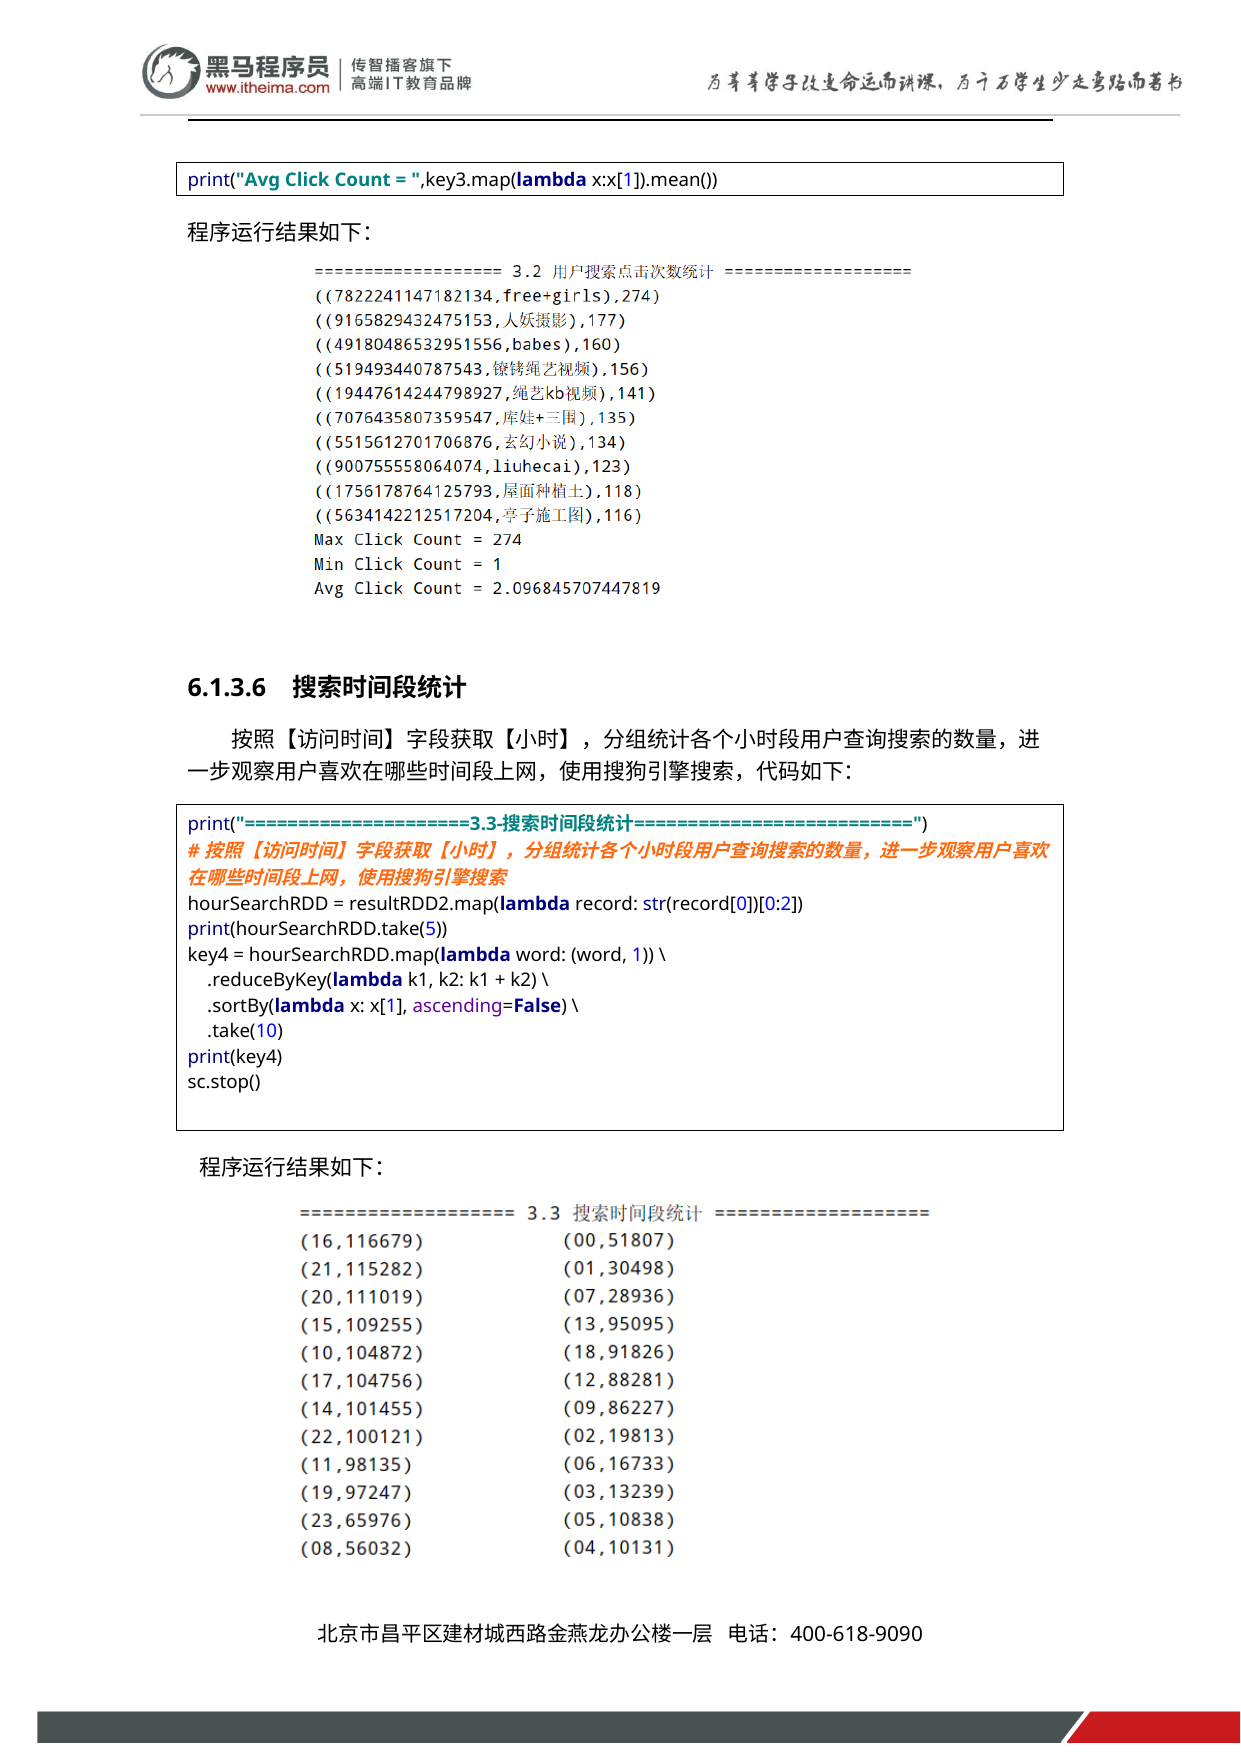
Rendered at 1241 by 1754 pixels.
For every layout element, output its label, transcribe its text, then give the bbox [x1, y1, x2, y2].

picture [37, 1652, 1241, 1743]
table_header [177, 163, 1063, 195]
text 程序运行结果如下： [187, 1150, 1053, 1181]
subtitle 搜索时间段统计 [187, 667, 1053, 703]
picture [311, 265, 929, 600]
table_header print("=====================3.3-搜索时间段统计==========================") # 按照【访问时间】字段获取【小时】，分组统计各个小时段用户查询搜索的数量，进一步观察用户喜欢在哪些时间段上网，使用搜狗引擎搜索 hourSearchRDD = resultRDD2.map(lambda record: str(record[0])[0:2]) print(hourSearchRDD.take(5)) key4 = hourSearchRDD.map(lambda word: (word, 1)) \ .reduceByKey(lambda k1, k2: k1 + k2) \ .sortBy(lambda x: x[1], ascending=False) \ .take(10) print(key4) sc.stop() [177, 805, 1063, 1130]
text 程序运行结果如下： [187, 214, 1053, 246]
text 按照【访问时间】字段获取【小时】，分组统计各个小时段用户查询搜索的数量，进一步观察用户喜欢在哪些时间段上网，使用搜狗引擎搜索，代码如下： [187, 722, 1053, 785]
picture [292, 1200, 949, 1559]
picture [37, 0, 1241, 123]
